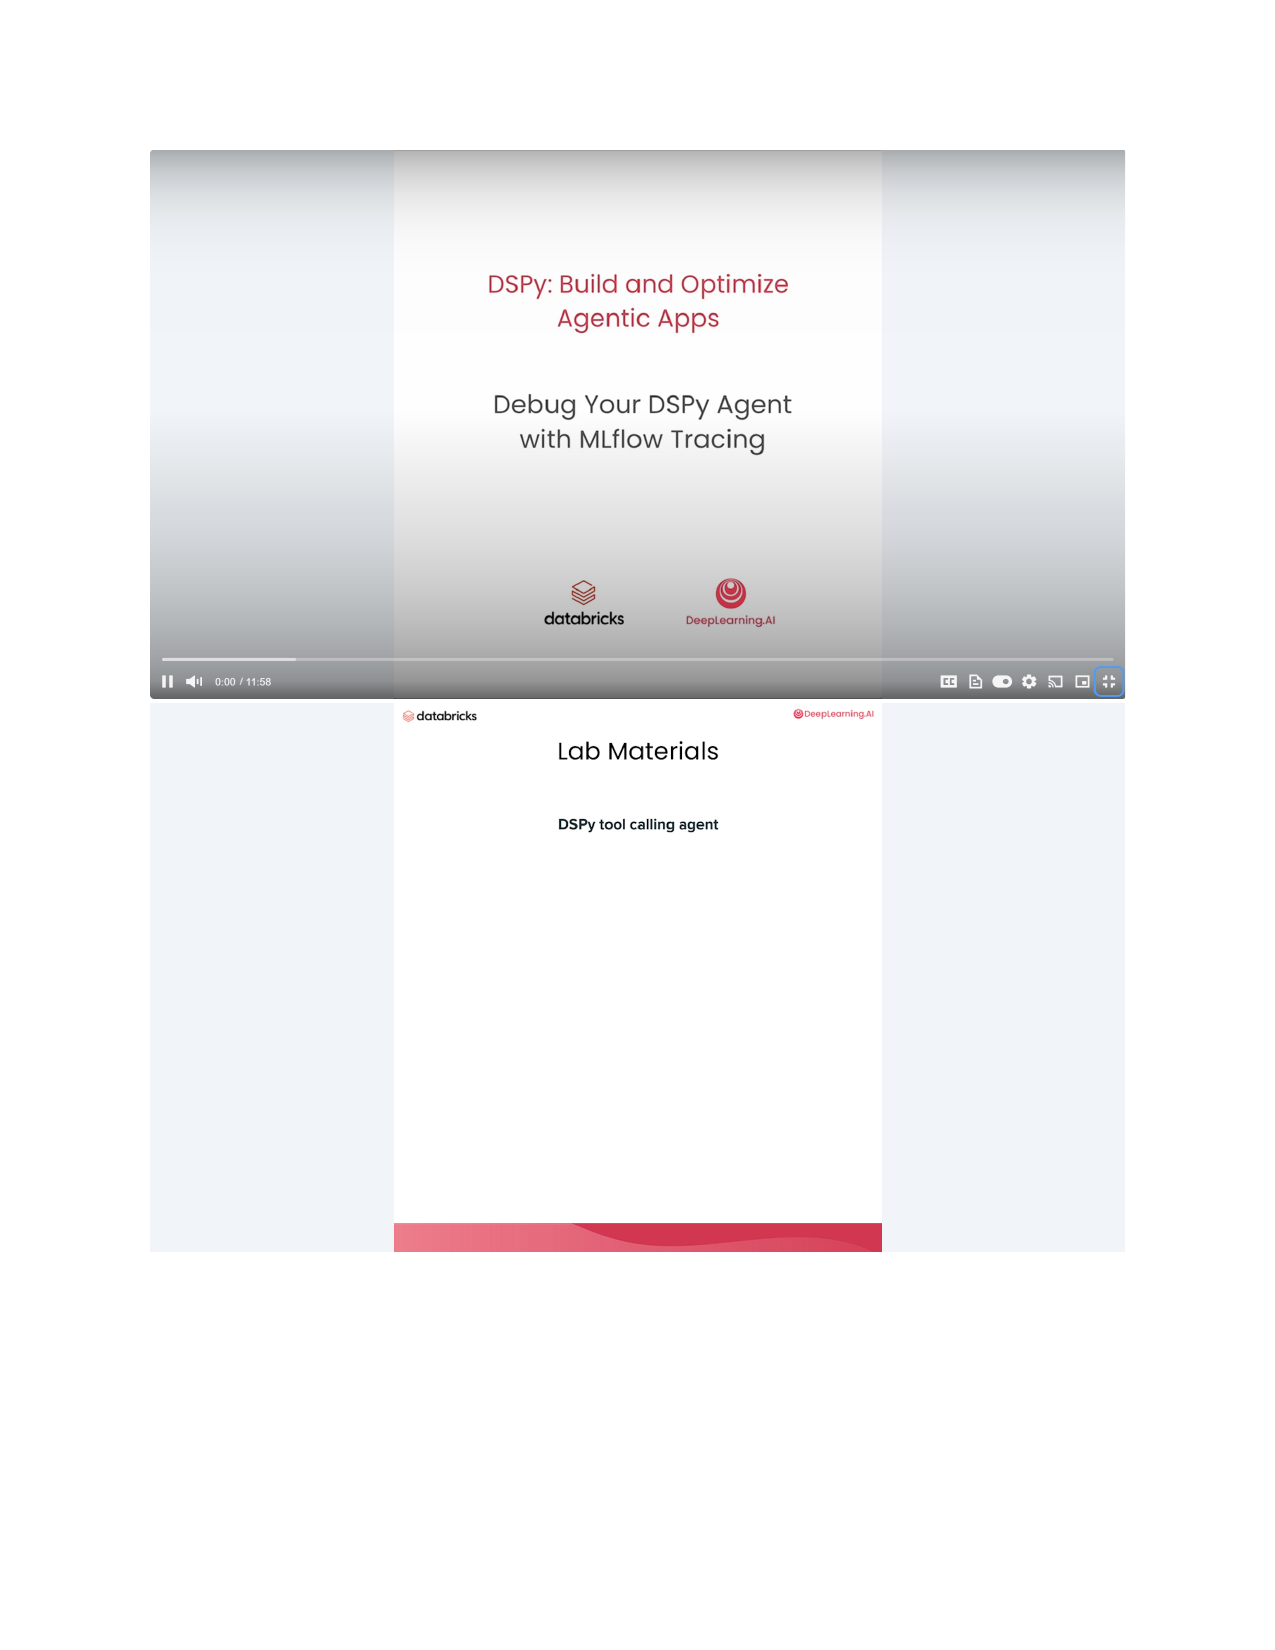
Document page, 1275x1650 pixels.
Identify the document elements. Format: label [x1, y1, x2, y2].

picture [150, 150, 1125, 699]
picture [150, 703, 1125, 1252]
